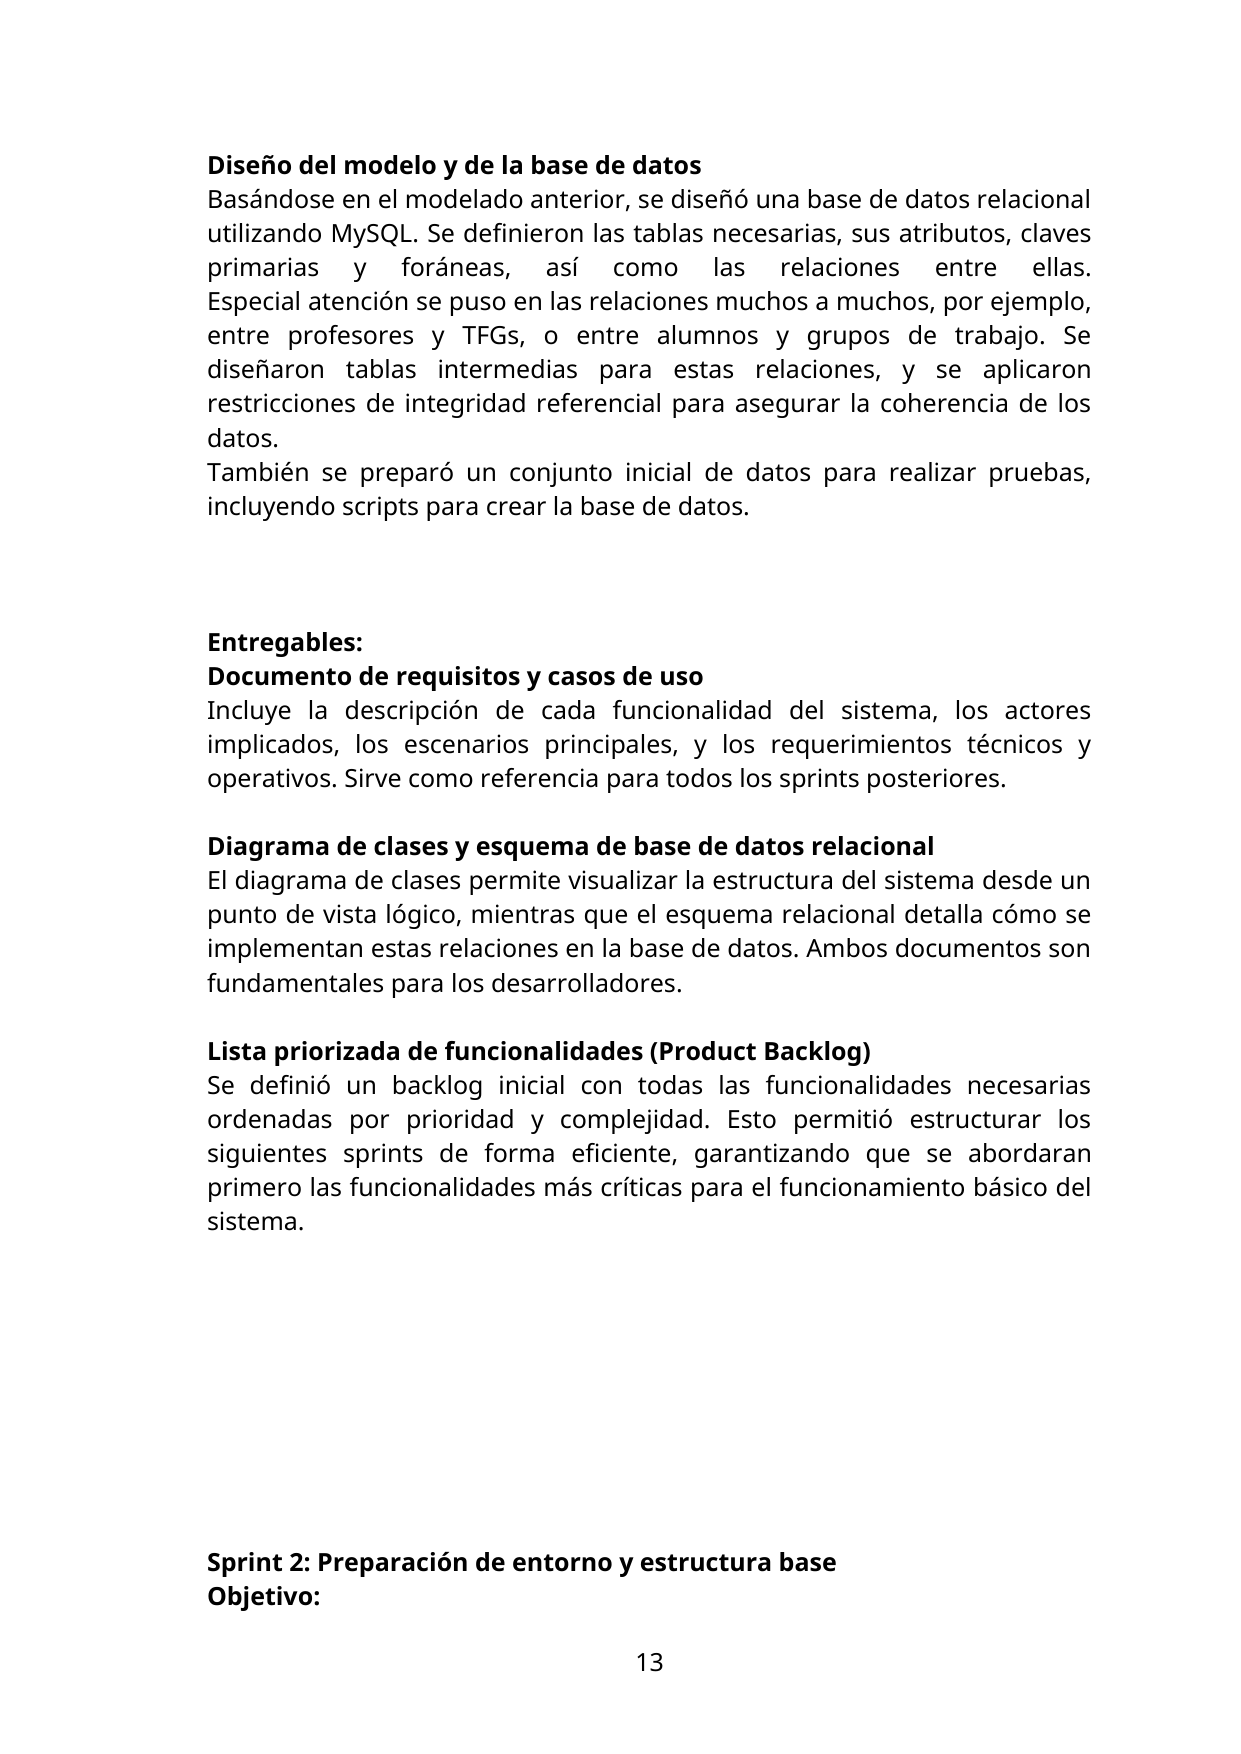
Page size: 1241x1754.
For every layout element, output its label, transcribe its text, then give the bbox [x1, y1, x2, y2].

text Basándose en el modelado anterior, se diseñó una base de datos relacional utilizando MySQL. Se definieron las tablas necesarias, sus atributos, claves primarias y foráneas, así como las relaciones entre ellas. Especial atención se puso en las relaciones muchos a muchos, por ejemplo, entre profesores y TFGs, o entre alumnos y grupos de trabajo. Se diseñaron tablas intermedias para estas relaciones, y se aplicaron restricciones de integridad referencial para asegurar la coherencia de los datos. También se preparó un conjunto inicial de datos para realizar pruebas, incluyendo scripts para crear la base de datos. [207, 182, 1092, 522]
text Entregables: [207, 624, 1092, 659]
text Sprint 2: Preparación de entorno y estructura base [207, 1544, 1092, 1578]
text Incluye la descripción de cada funcionalidad del sistema, los actores implicados, los escenarios principales, y los requerimientos técnicos y operativos. Sirve como referencia para todos los sprints posteriores. [207, 693, 1092, 795]
text El diagrama de clases permite visualizar la estructura del sistema desde un punto de vista lógico, mientras que el esquema relacional detalla cómo se implementan estas relaciones en la base de datos. Ambos documentos son fundamentales para los desarrolladores. [207, 863, 1092, 999]
text Diseño del modelo y de la base de datos [207, 148, 1092, 182]
text Se definió un backlog inicial con todas las funcionalidades necesarias ordenadas por prioridad y complejidad. Esto permitió estructurar los siguientes sprints de forma eficiente, garantizando que se abordaran primero las funcionalidades más críticas para el funcionamiento básico del sistema. [207, 1067, 1092, 1238]
text Documento de requisitos y casos de uso [207, 659, 1092, 693]
text Diagrama de clases y esquema de base de datos relacional [207, 829, 1092, 863]
text Objetivo: [207, 1578, 1092, 1612]
text Lista priorizada de funcionalidades (Product Backlog) [207, 1033, 1092, 1067]
